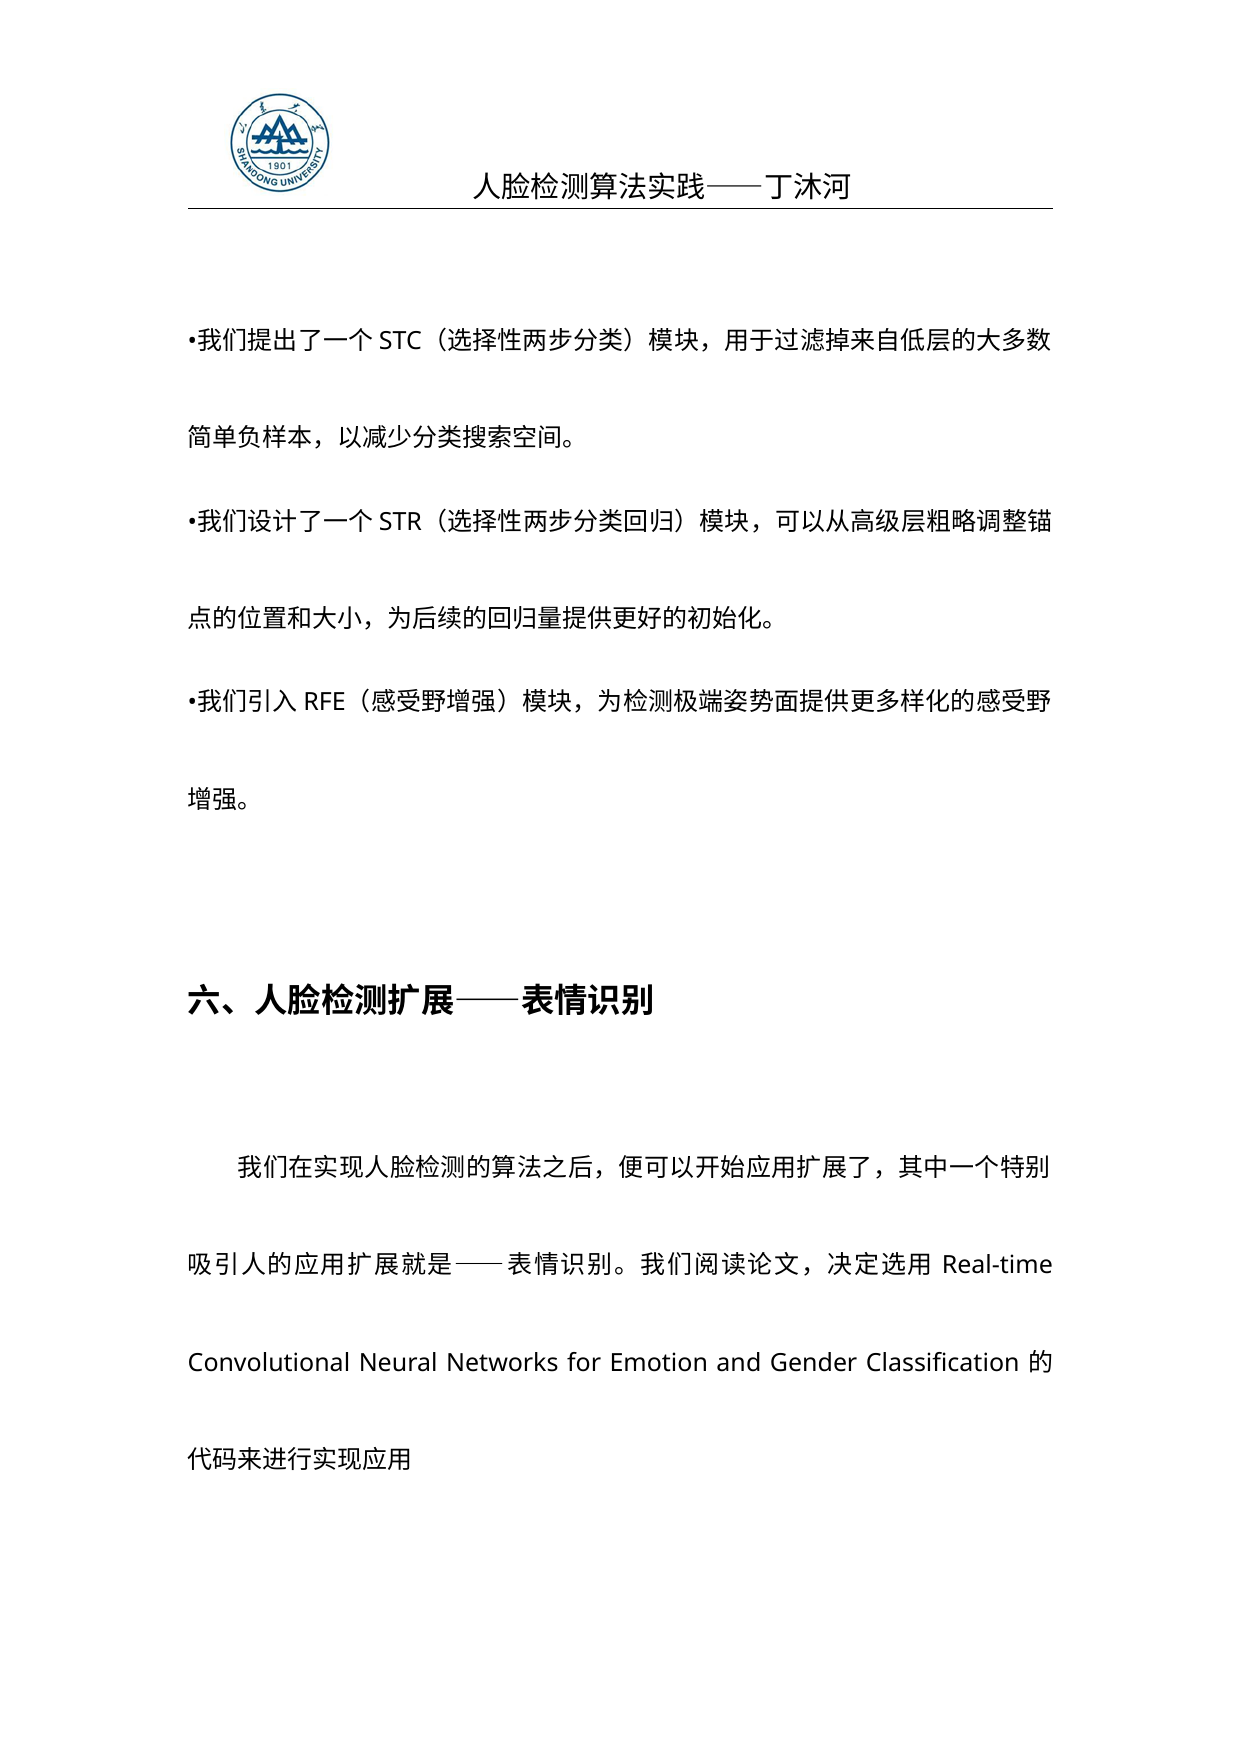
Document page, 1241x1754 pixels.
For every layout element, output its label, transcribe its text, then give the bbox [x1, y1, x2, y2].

text •我们设计了一个STR（选择性两步分类回归）模块，可以从高级层粗略调整锚点的位置和大小，为后续的回归量提供更好的初始化。 [187, 487, 1053, 649]
text •我们提出了一个STC（选择性两步分类）模块，用于过滤掉来自低层的大多数简单负样本，以减少分类搜索空间。 [187, 306, 1053, 468]
subtitle 六、人脸检测扩展——表情识别 [187, 965, 1053, 1030]
text 我们在实现人脸检测的算法之后，便可以开始应用扩展了，其中一个特别吸引人的应用扩展就是——表情识别。我们阅读论文，决定选用Real-time Convolutional Neural Networks for Emotion and Gender Classification的代码来进行实现应用 [187, 1133, 1053, 1490]
text •我们引入RFE（感受野增强）模块，为检测极端姿势面提供更多样化的感受野增强。 [187, 667, 1053, 830]
picture [224, 88, 336, 197]
